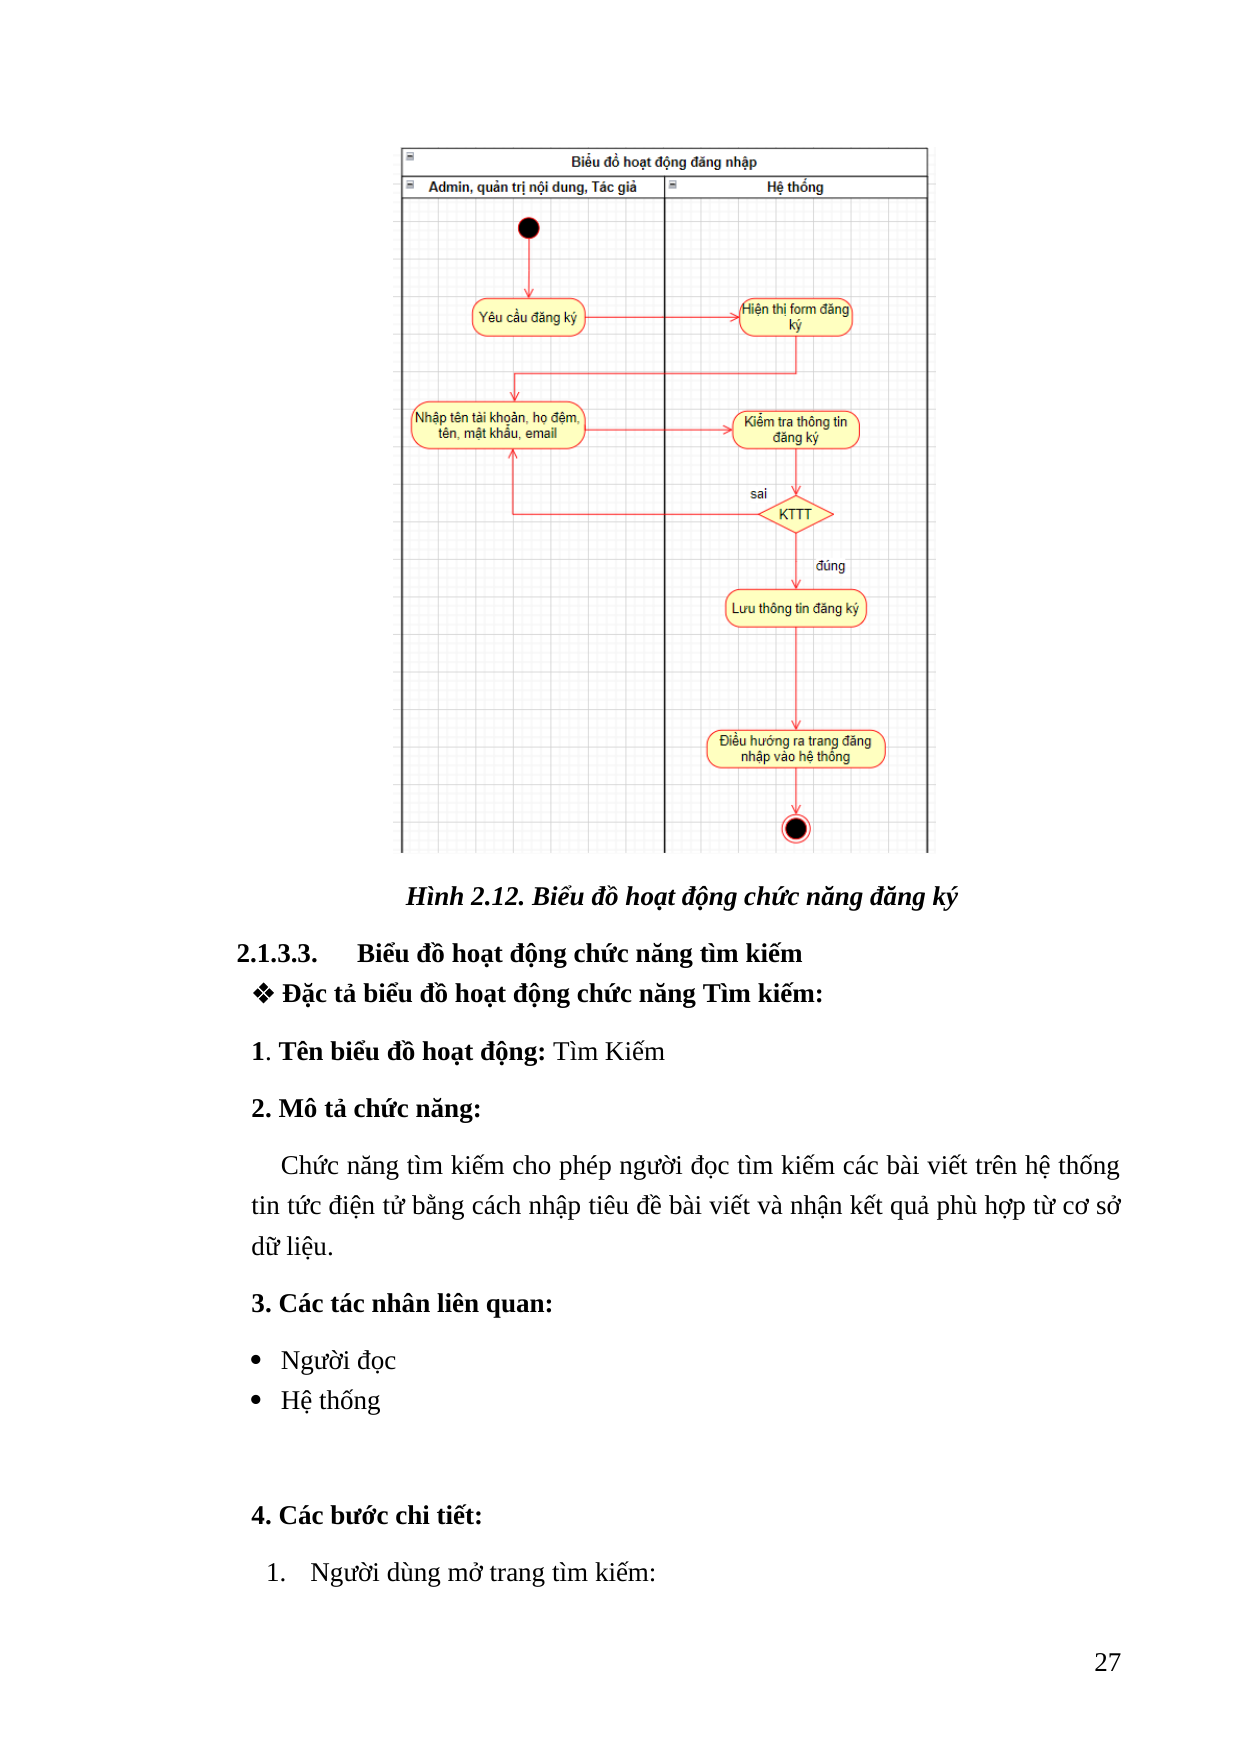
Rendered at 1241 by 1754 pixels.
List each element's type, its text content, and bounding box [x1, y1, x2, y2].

text 1. Tên biểu đồ hoạt động: Tìm Kiếm [207, 1035, 1122, 1066]
subtitle Biểu đồ hoạt động chức năng tìm kiếm [236, 937, 1122, 968]
picture [393, 147, 936, 854]
list Hệ thống [251, 1384, 1122, 1416]
text Hình 2.12. Biểu đồ hoạt động chức năng đăng ký [244, 880, 1122, 911]
list Đặc tả biểu đồ hoạt động chức năng Tìm kiếm: [251, 977, 1122, 1009]
text Chức năng tìm kiếm cho phép người đọc tìm kiếm các bài viết trên hệ thống tin tức điện tử bằng cách nhập tiêu đề bài viết và nhận kết quả phù hợp từ cơ sở dữ liệu. [251, 1149, 1122, 1261]
list Người đọc [251, 1344, 1122, 1375]
text 4. Các bước chi tiết: [207, 1499, 1122, 1530]
list Người dùng mở trang tìm kiếm: [266, 1556, 1122, 1587]
text 2. Mô tả chức năng: [207, 1092, 1122, 1123]
text 3. Các tác nhân liên quan: [207, 1287, 1122, 1318]
